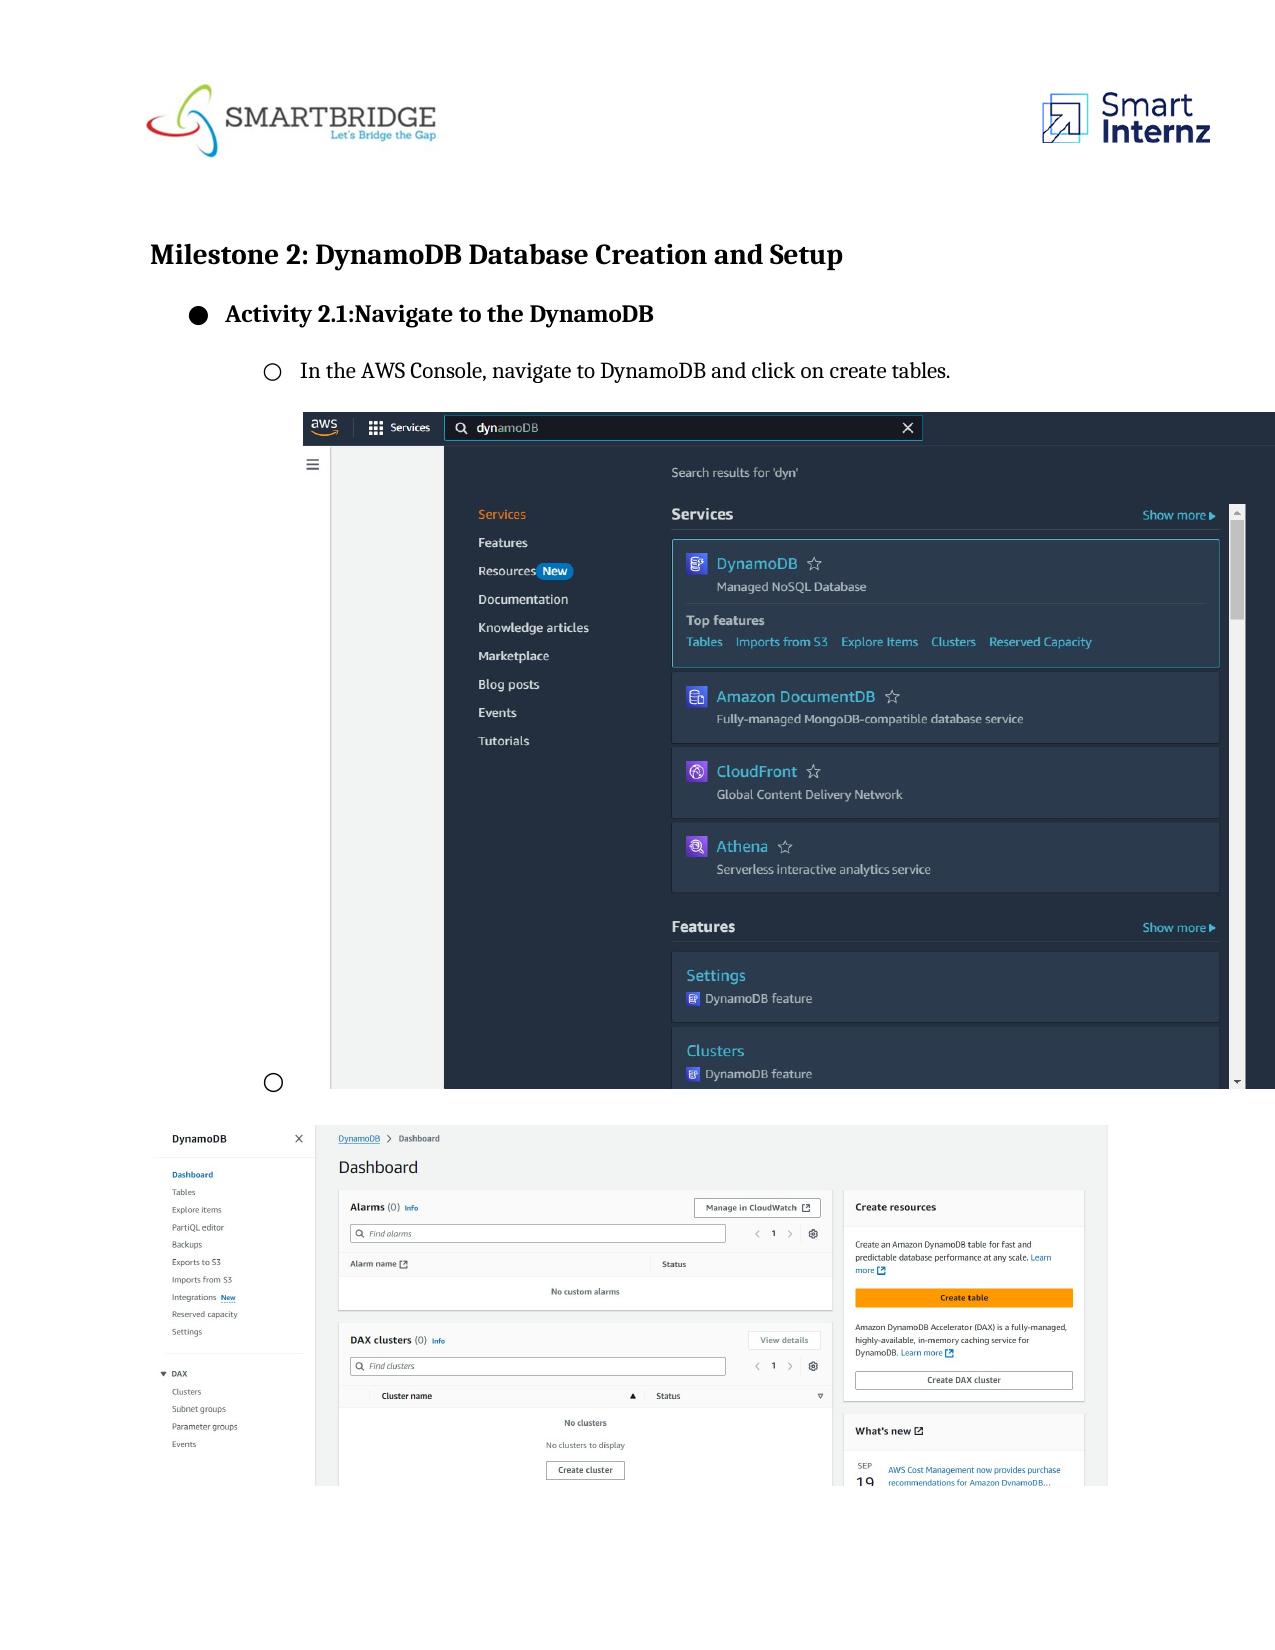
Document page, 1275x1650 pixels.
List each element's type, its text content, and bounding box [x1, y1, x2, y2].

subtitle Milestone 2: DynamoDB Database Creation and Setup [150, 238, 1275, 272]
picture [303, 412, 1275, 1089]
picture [153, 1125, 1108, 1486]
subtitle Activity 2.1:Navigate to the DynamoDB [187, 296, 1275, 330]
picture [1037, 92, 1214, 143]
list In the AWS Console, navigate to DynamoDB and click on create tables. [262, 354, 1275, 385]
picture [143, 78, 439, 161]
